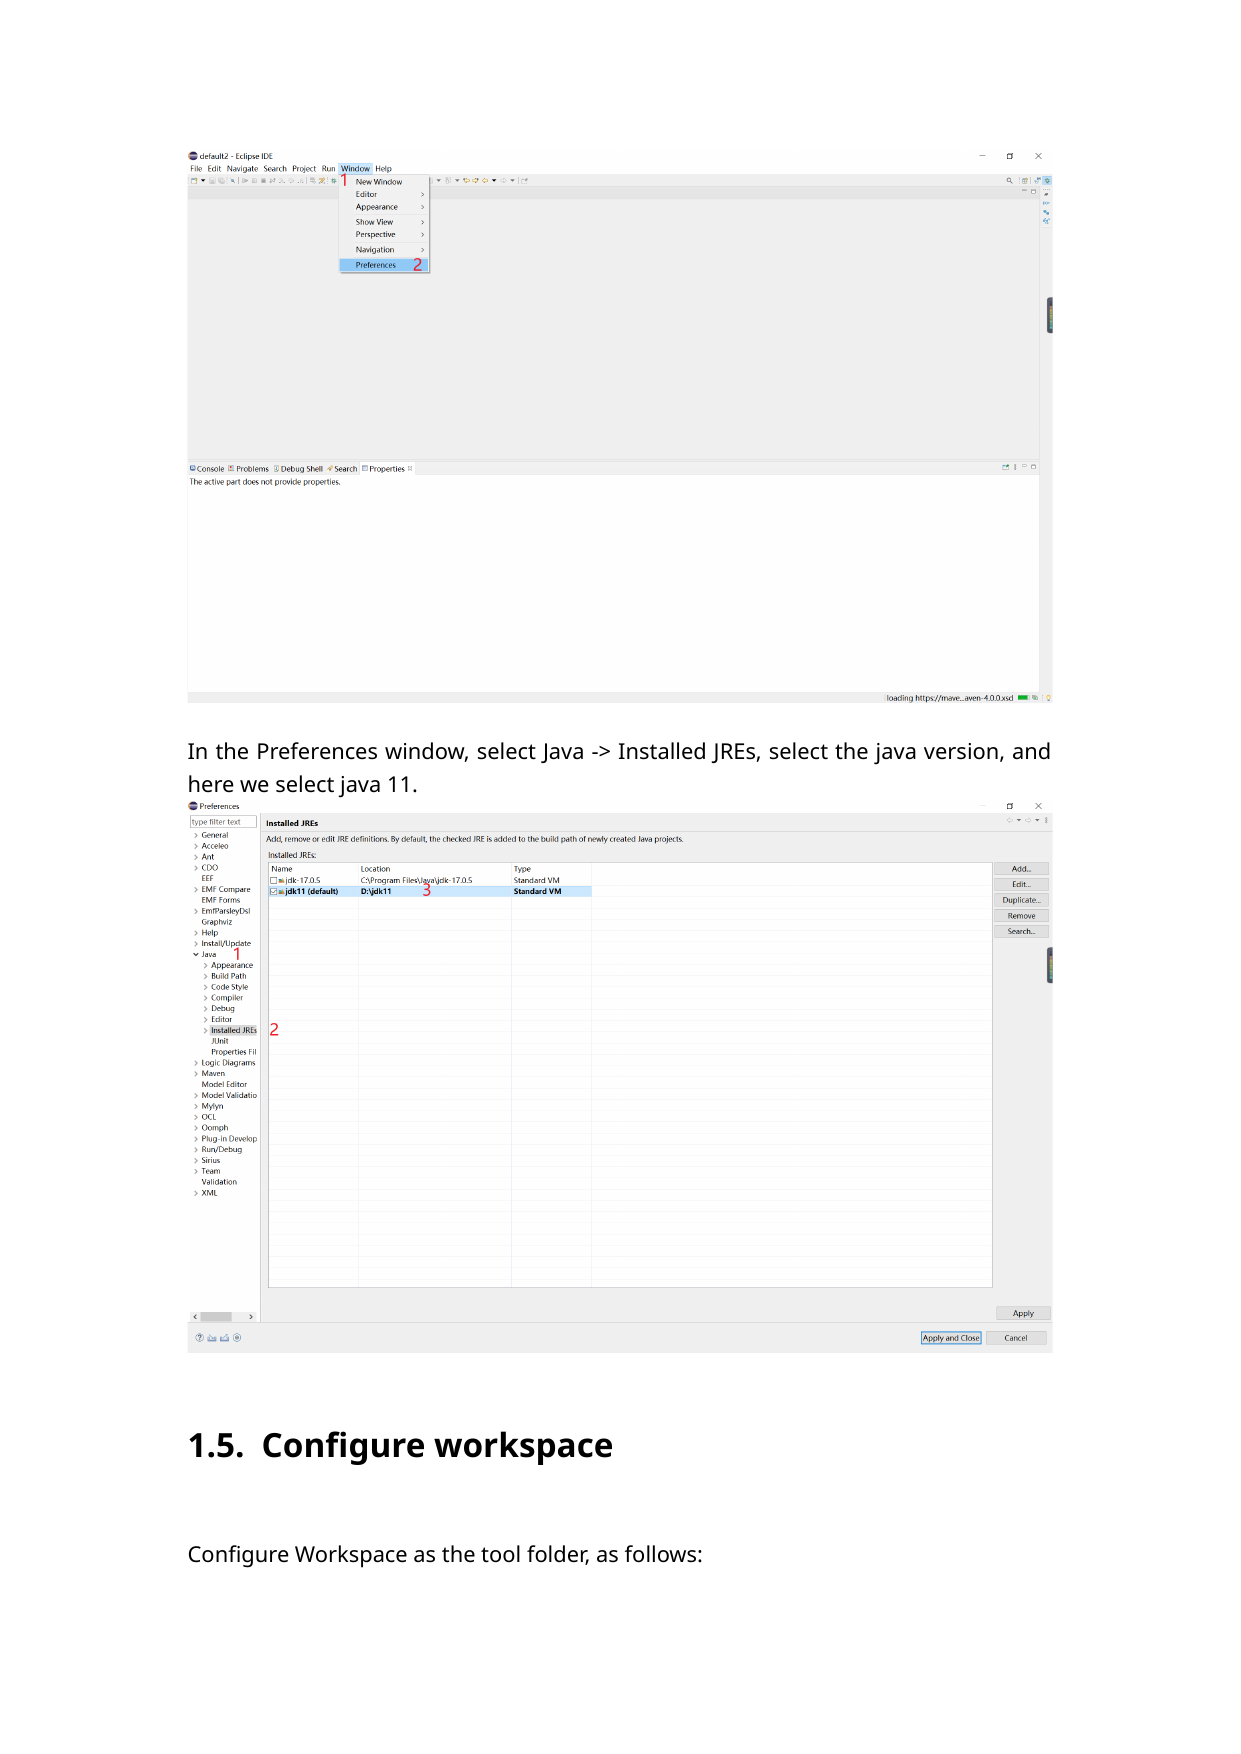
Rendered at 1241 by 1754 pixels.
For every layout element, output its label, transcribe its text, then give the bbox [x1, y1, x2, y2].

picture [187, 150, 1053, 703]
text Configure Workspace as the tool folder, as follows: [187, 1537, 1053, 1570]
text In the Preferences window, select Java -> Installed JREs, select the java version, and here we select java 11. [187, 735, 1053, 800]
subtitle Configure workspace [187, 1412, 1053, 1477]
picture [187, 800, 1053, 1353]
